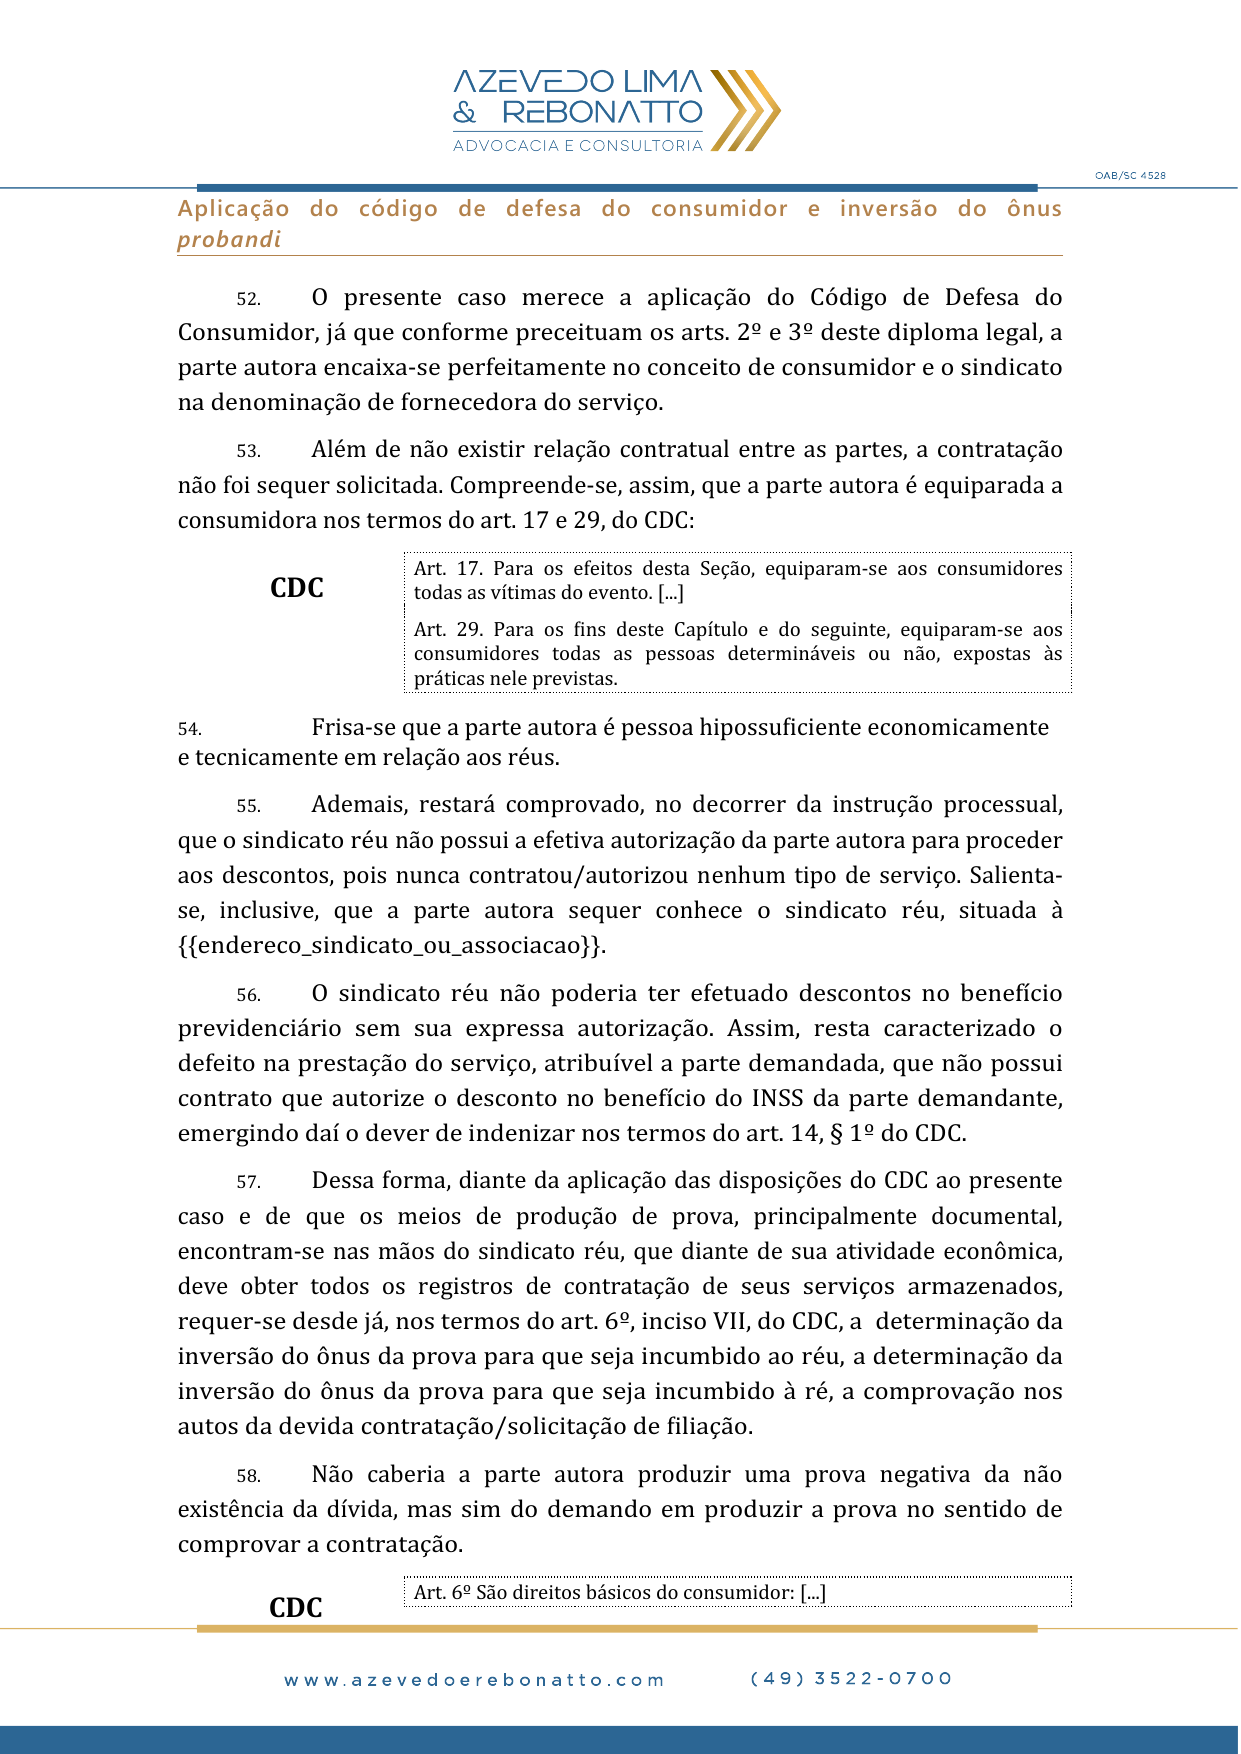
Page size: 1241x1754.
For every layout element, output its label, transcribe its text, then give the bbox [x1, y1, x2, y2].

list O presente caso merece a aplicação do Código de Defesa do Consumidor, já que conforme preceituam os arts. 2º e 3º deste diploma legal, a parte autora encaixa-se perfeitamente no conceito de consumidor e o sindicato na denominação de fornecedora do serviço. [177, 281, 1063, 416]
text Aplicação do código de defesa do consumidor e inversão do ônus probandi [177, 192, 1063, 255]
text Art. 29. Para os fins deste Capítulo e do seguinte, equiparam-se aos consumidores todas as pessoas determináveis ou não, expostas às práticas nele previstas. [404, 613, 1072, 693]
list Dessa forma, diante da aplicação das disposições do CDC ao presente caso e de que os meios de produção de prova, principalmente documental, encontram-se nas mãos do sindicato réu, que diante de sua atividade econômica, deve obter todos os registros de contratação de seus serviços armazenados, requer-se desde já, nos termos do art. 6º, inciso VII, do CDC, a determinação da inversão do ônus da prova para que seja incumbido ao réu, a determinação da inversão do ônus da prova para que seja incumbido à ré, a comprovação nos autos da devida contratação/solicitação de filiação. [177, 1165, 1063, 1440]
list Não caberia a parte autora produzir uma prova negativa da não existência da dívida, mas sim do demando em produzir a prova no sentido de comprovar a contratação. [177, 1458, 1063, 1558]
picture [0, 0, 1238, 1754]
list Frisa-se que a parte autora é pessoa hipossuficiente economicamente e tecnicamente em relação aos réus. [177, 712, 1063, 770]
list Além de não existir relação contratual entre as partes, a contratação não foi sequer solicitada. Compreende-se, assim, que a parte autora é equiparada a consumidora nos termos do art. 17 e 29, do CDC: [177, 434, 1063, 534]
list Ademais, restará comprovado, no decorrer da instrução processual, que o sindicato réu não possui a efetiva autorização da parte autora para proceder aos descontos, pois nunca contratou/autorizou nenhum tipo de serviço. Salienta-se, inclusive, que a parte autora sequer conhece o sindicato réu, situada à {{endereco_sindicato_ou_associacao}}. [177, 789, 1063, 959]
text Art. 6º São direitos básicos do consumidor: [...] [404, 1576, 1072, 1607]
list O sindicato réu não poderia ter efetuado descontos no benefício previdenciário sem sua expressa autorização. Assim, resta caracterizado o defeito na prestação do serviço, atribuível a parte demandada, que não possui contrato que autorize o desconto no benefício do INSS da parte demandante, emergindo daí o dever de indenizar nos termos do art. 14, § 1º do CDC. [177, 977, 1063, 1147]
text Art. 17. Para os efeitos desta Seção, equiparam-se aos consumidores todas as vítimas do evento. [...] [404, 552, 1072, 604]
